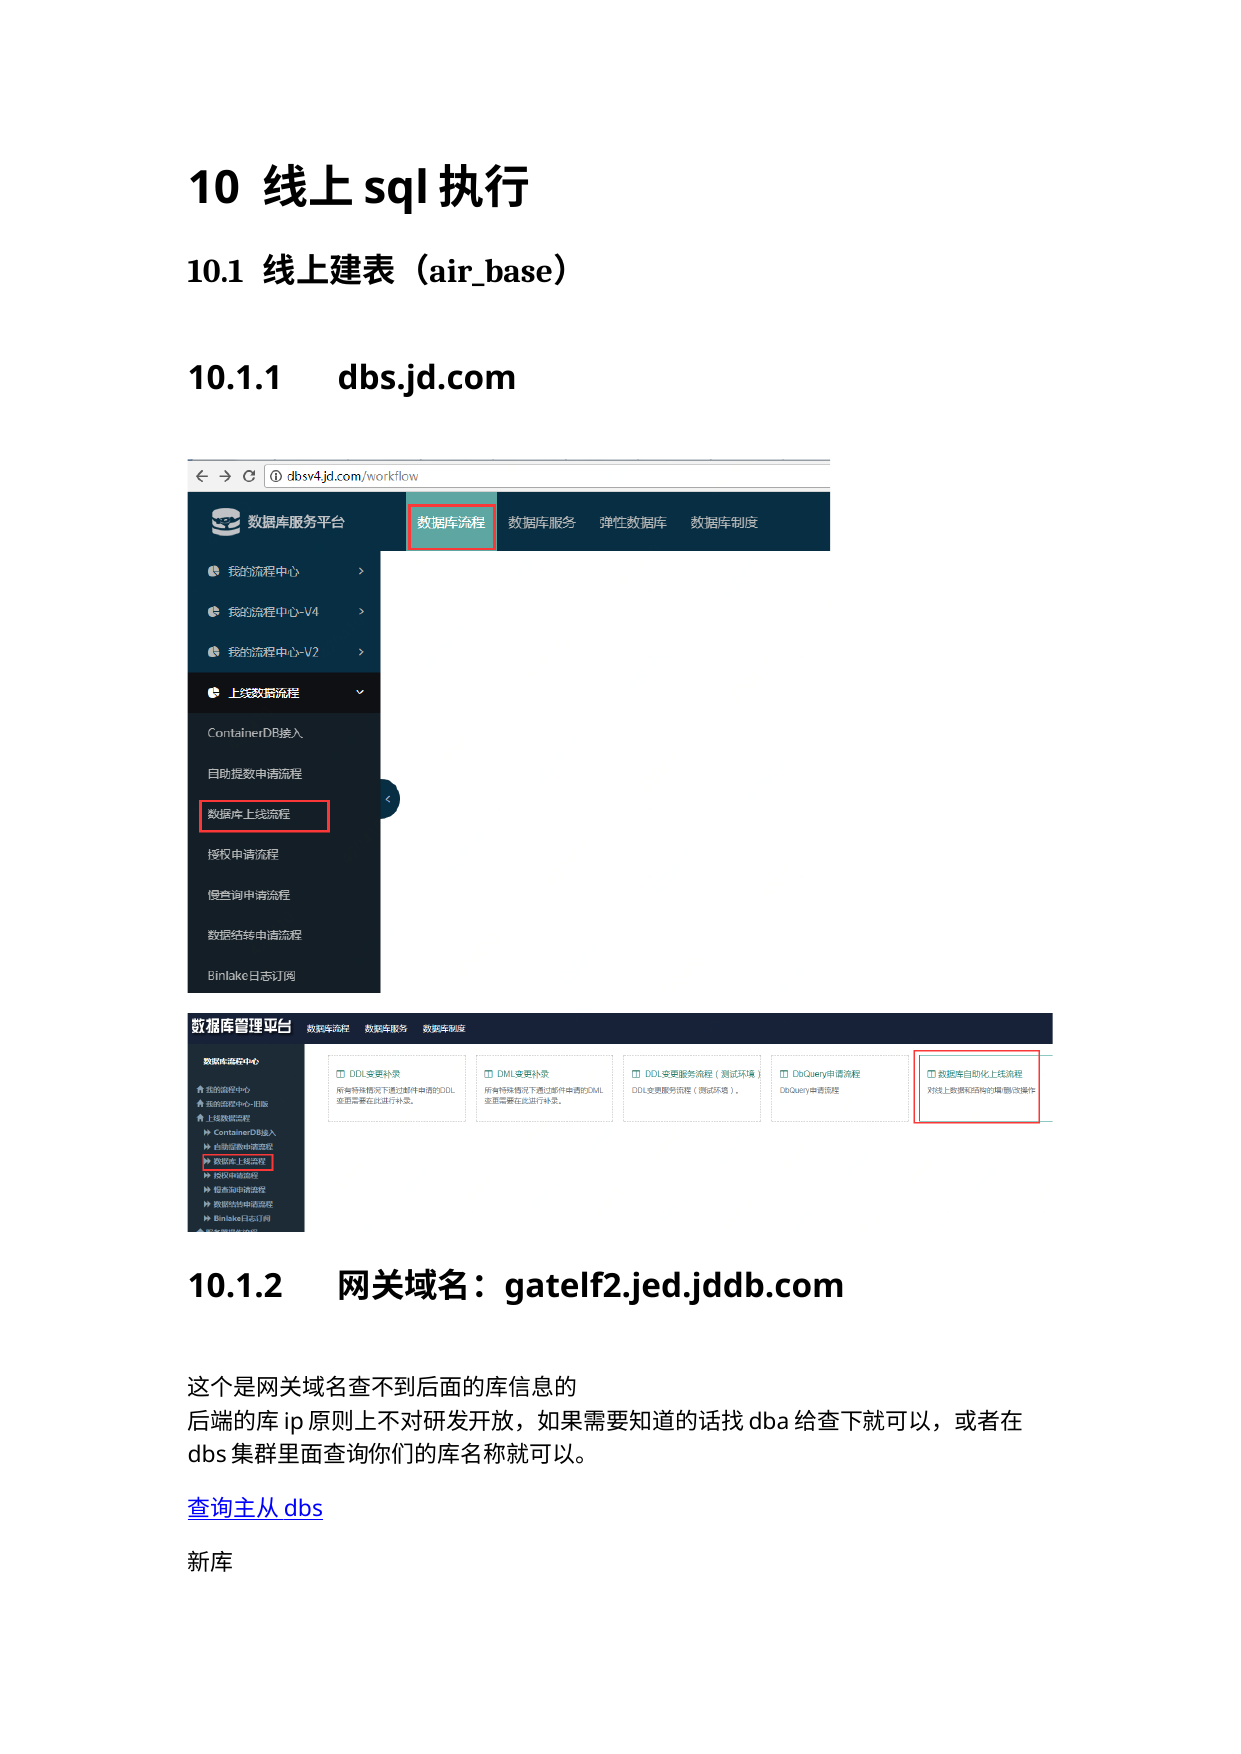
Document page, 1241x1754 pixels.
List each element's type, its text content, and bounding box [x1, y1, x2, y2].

text 这个是网关域名查不到后面的库信息的 后端的库ip原则上不对研发开放，如果需要知道的话找dba给查下就可以，或者在dbs集群里面查询你们的库名称就可以。 [187, 1369, 1053, 1469]
subtitle 网关域名：gatelf2.jed.jddb.com [187, 1258, 1053, 1307]
subtitle dbs.jd.com [187, 354, 1053, 399]
picture [187, 459, 830, 993]
text 查询主从dbs [187, 1490, 1053, 1523]
subtitle 线上sql执行 [187, 150, 1053, 217]
subtitle 线上建表（air_base） [187, 244, 1053, 292]
text 新库 [187, 1544, 1053, 1577]
picture [187, 1013, 1053, 1232]
